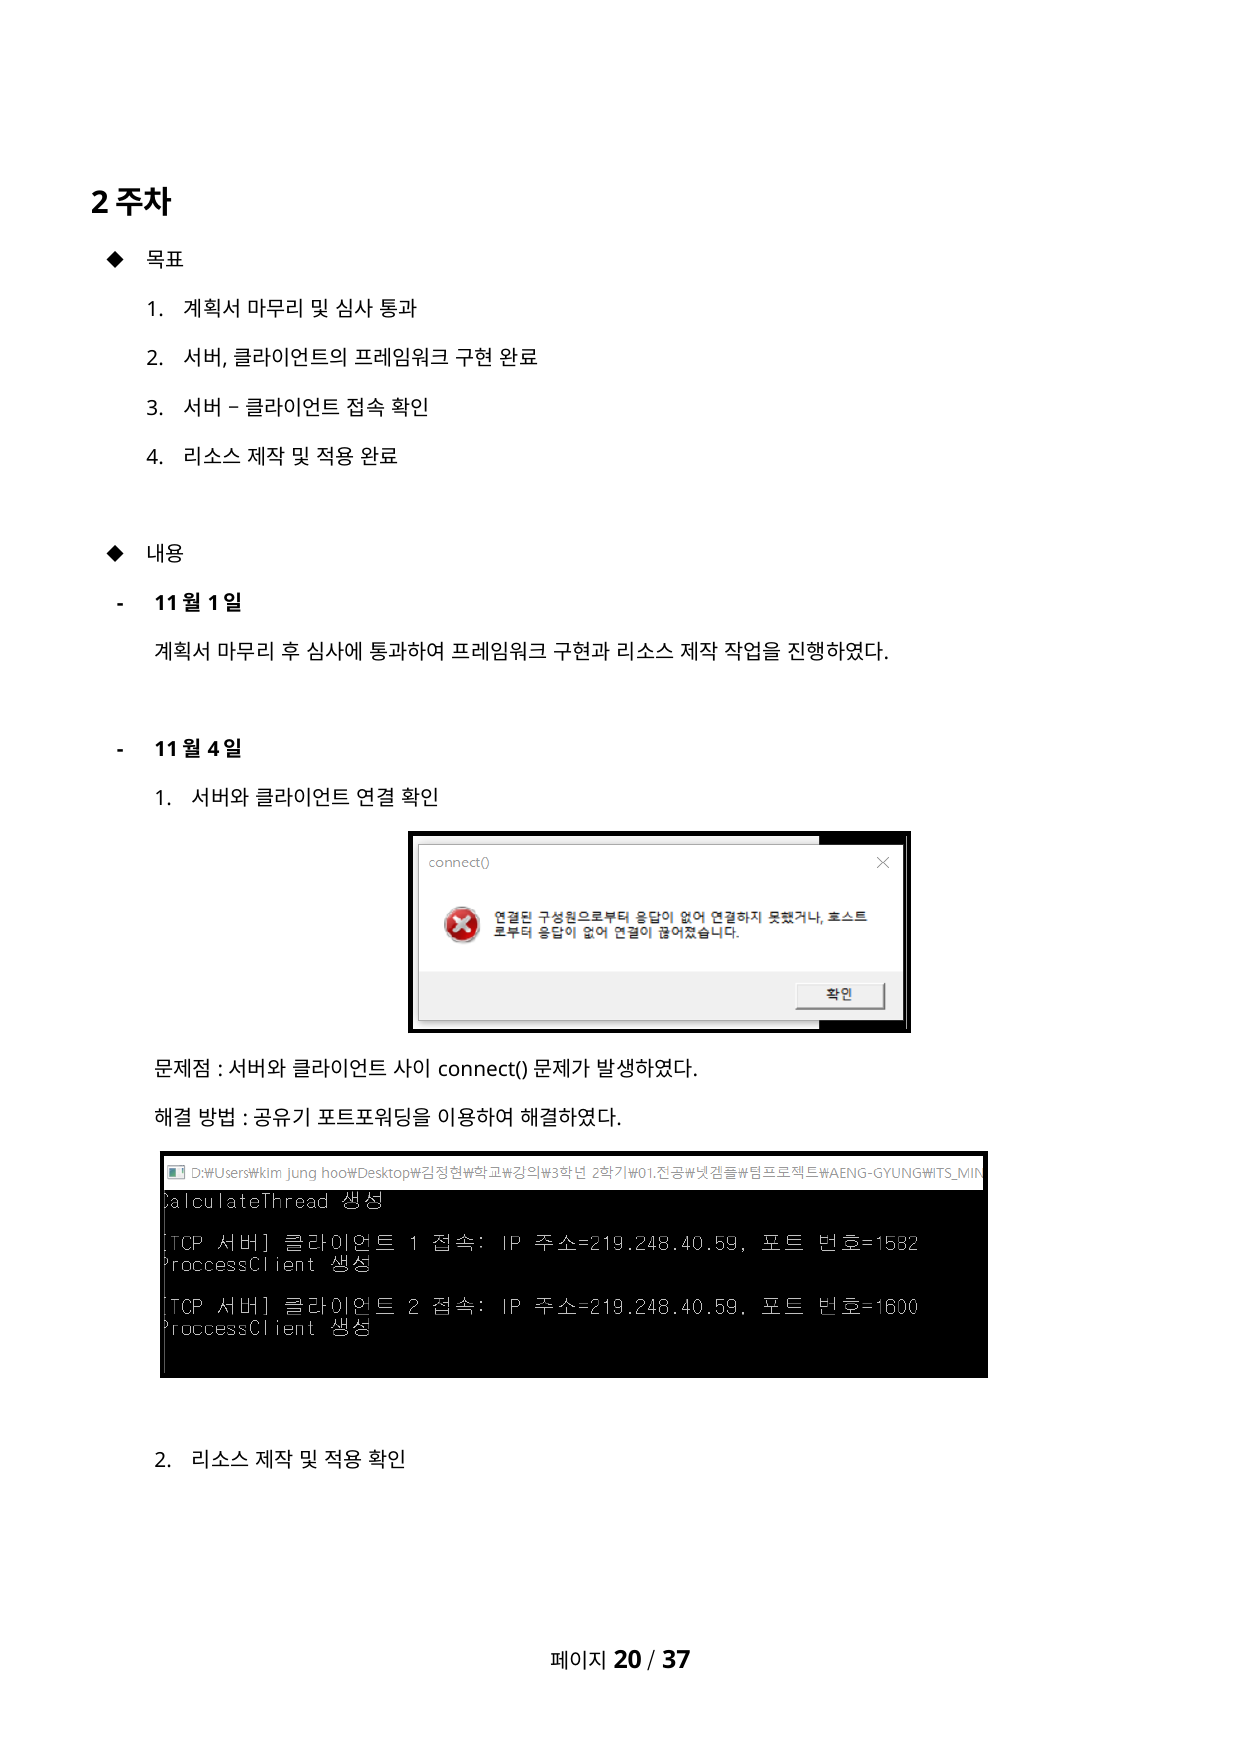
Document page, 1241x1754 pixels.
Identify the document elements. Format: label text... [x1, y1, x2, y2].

list 목표 [104, 243, 1165, 273]
list 계획서 마무리 및 심사 통과 [146, 292, 1165, 322]
list 11월 1일 [117, 586, 1165, 616]
list 리소스 제작 및 적용 확인 [154, 1444, 1165, 1474]
picture [413, 836, 907, 1029]
list 서버, 클라이언트의 프레임워크 구현 완료 [146, 341, 1165, 372]
text 2주차 [91, 177, 1165, 223]
list 서버 – 클라이언트 접속 확인 [146, 391, 1165, 421]
picture [164, 1156, 983, 1373]
list 11월 4일 [117, 732, 1165, 762]
list 해결 방법 : 공유기 포트포워딩을 이용하여 해결하였다. [154, 1102, 1165, 1132]
list 문제점 : 서버와 클라이언트 사이 connect() 문제가 발생하였다. [154, 1052, 1165, 1083]
list 계획서 마무리 후 심사에 통과하여 프레임워크 구현과 리소스 제작 작업을 진행하였다. [154, 636, 1165, 666]
list 서버와 클라이언트 연결 확인 [154, 782, 1165, 812]
list 리소스 제작 및 적용 완료 [146, 440, 1165, 471]
list 내용 [104, 537, 1165, 567]
